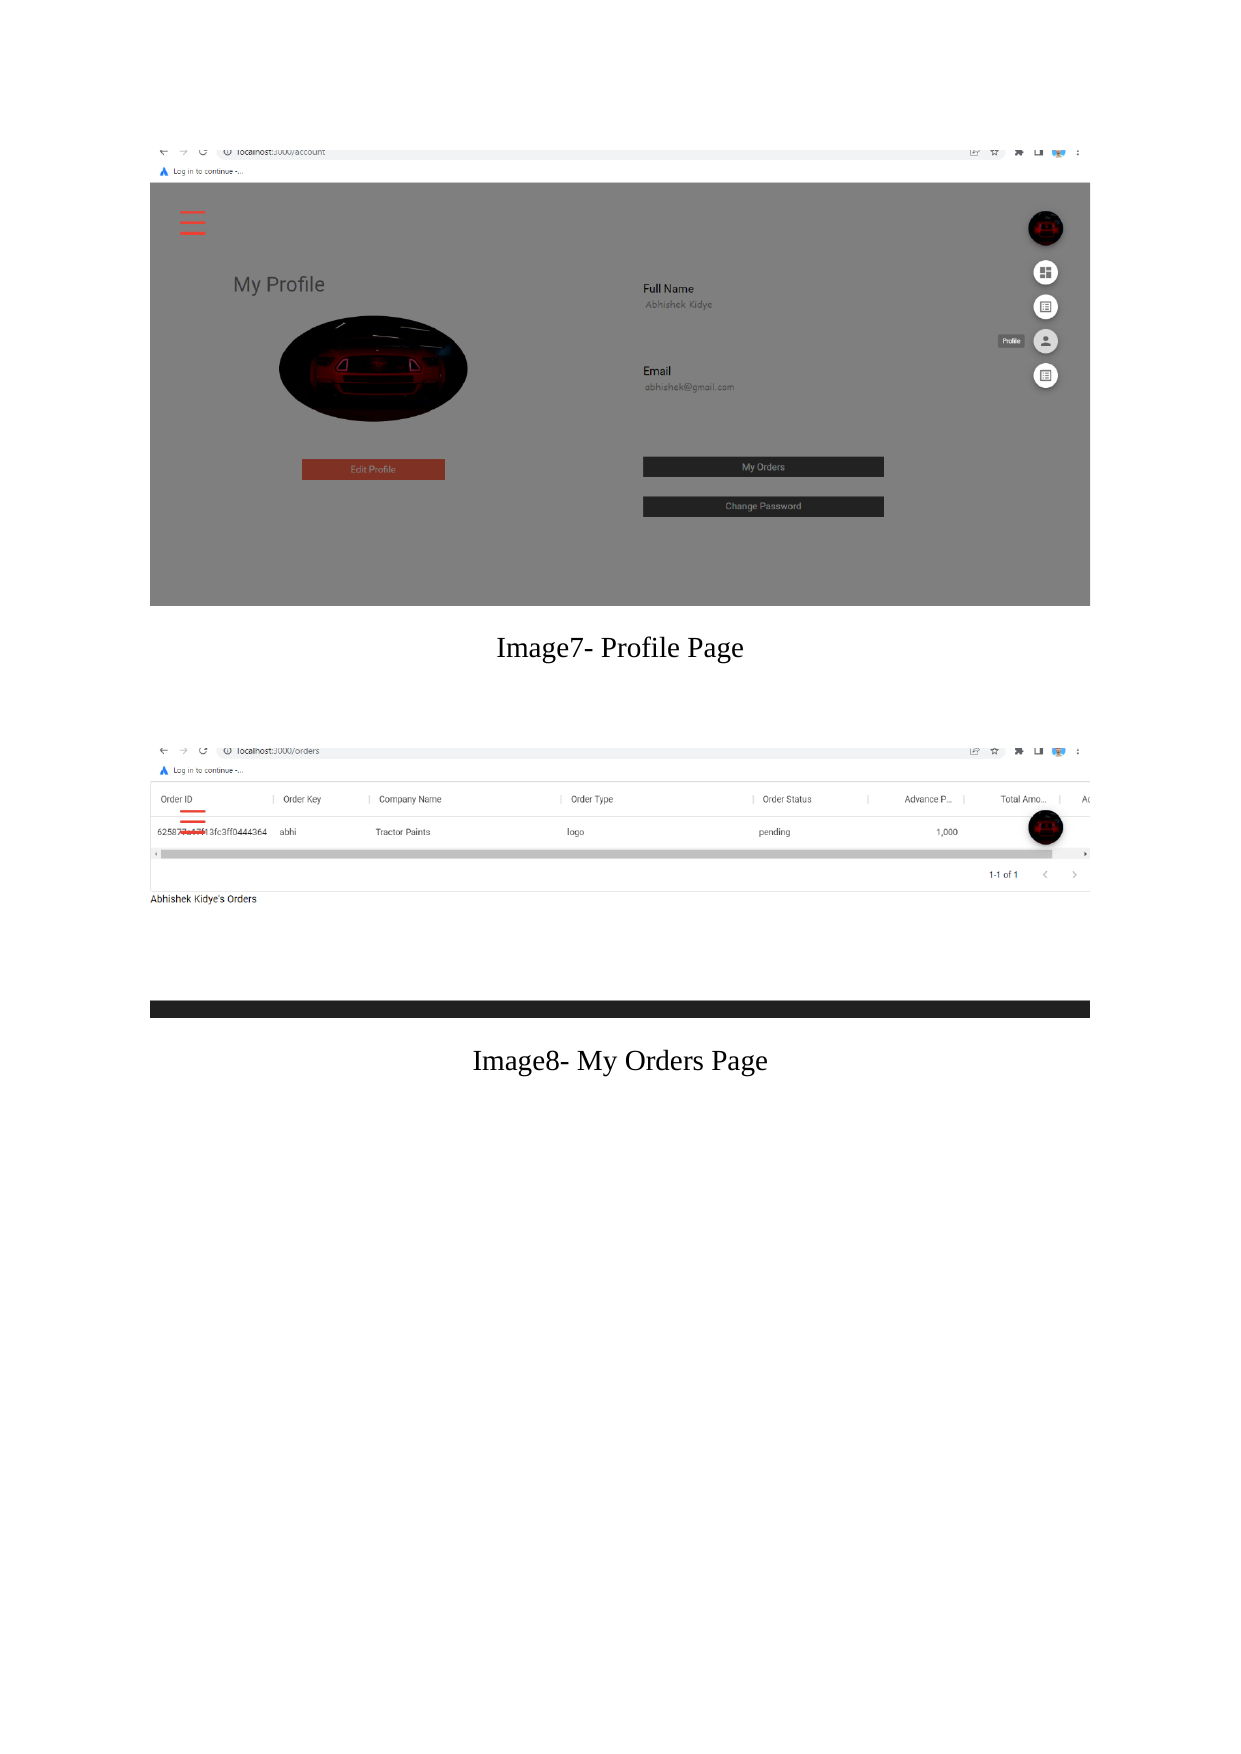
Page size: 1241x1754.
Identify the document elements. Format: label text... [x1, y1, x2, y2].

picture [150, 150, 1091, 606]
text Image7- Profile Page [150, 630, 1090, 664]
text Image8- My Orders Page [150, 1043, 1090, 1076]
picture [150, 748, 1090, 1018]
